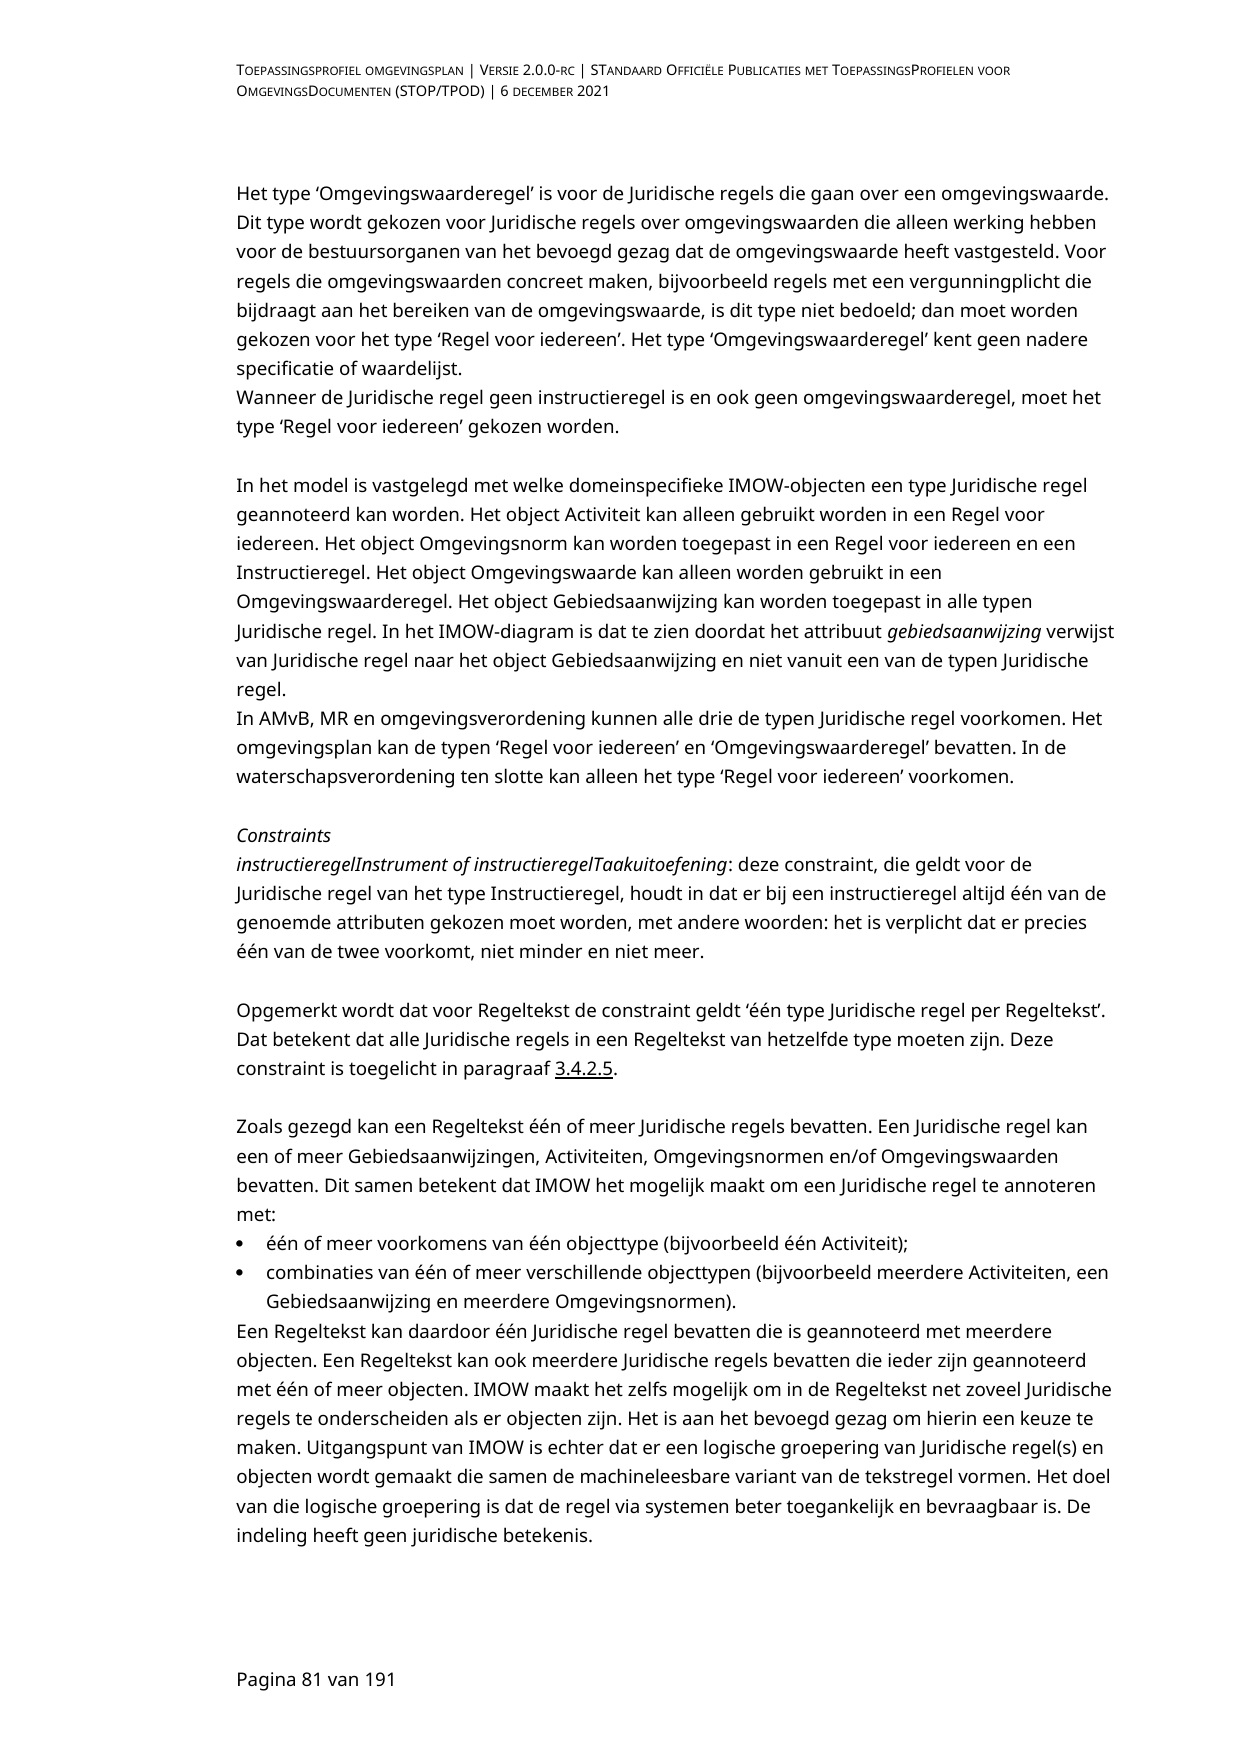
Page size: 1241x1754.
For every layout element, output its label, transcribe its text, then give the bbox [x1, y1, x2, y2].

text Opgemerkt wordt dat voor Regeltekst de constraint geldt ‘één type Juridische regel per Regeltekst’. Dat betekent dat alle Juridische regels in een Regeltekst van hetzelfde type moeten zijn. Deze constraint is toegelicht in paragraaf 6.4.2.5. [236, 994, 1122, 1081]
text In het model is vastgelegd met welke domeinspecifieke IMOW-objecten een type Juridische regel geannoteerd kan worden. Het object Activiteit kan alleen gebruikt worden in een Regel voor iedereen. Het object Omgevingsnorm kan worden toegepast in een Regel voor iedereen en een Instructieregel. Het object Omgevingswaarde kan alleen worden gebruikt in een Omgevingswaarderegel. Het object Gebiedsaanwijzing kan worden toegepast in alle typen Juridische regel. In het IMOW-diagram is dat te zien doordat het attribuut gebiedsaanwijzing verwijst van Juridische regel naar het object Gebiedsaanwijzing en niet vanuit een van de typen Juridische regel. [236, 469, 1122, 702]
text In AMvB, MR en omgevingsverordening kunnen alle drie de typen Juridische regel voorkomen. Het omgevingsplan kan de typen ‘Regel voor iedereen’ en ‘Omgevingswaarderegel’ bevatten. In de waterschapsverordening ten slotte kan alleen het type ‘Regel voor iedereen’ voorkomen. [236, 702, 1122, 790]
text Constraints [236, 819, 1122, 848]
text instructieregelInstrument of instructieregelTaakuitoefening: deze constraint, die geldt voor de Juridische regel van het type Instructieregel, houdt in dat er bij een instructieregel altijd één van de genoemde attributen gekozen moet worden, met andere woorden: het is verplicht dat er precies één van de twee voorkomt, niet minder en niet meer. [236, 848, 1122, 965]
text Zoals gezegd kan een Regeltekst één of meer Juridische regels bevatten. Een Juridische regel kan een of meer Gebiedsaanwijzingen, Activiteiten, Omgevingsnormen en/of Omgevingswaarden bevatten. Dit samen betekent dat IMOW het mogelijk maakt om een Juridische regel te annoteren met: [236, 1111, 1122, 1227]
text Een Regeltekst kan daardoor één Juridische regel bevatten die is geannoteerd met meerdere objecten. Een Regeltekst kan ook meerdere Juridische regels bevatten die ieder zijn geannoteerd met één of meer objecten. IMOW maakt het zelfs mogelijk om in de Regeltekst net zoveel Juridische regels te onderscheiden als er objecten zijn. Het is aan het bevoegd gezag om hierin een keuze te maken. Uitgangspunt van IMOW is echter dat er een logische groepering van Juridische regel(s) en objecten wordt gemaakt die samen de machineleesbare variant van de tekstregel vormen. Het doel van die logische groepering is dat de regel via systemen beter toegankelijk en bevraagbaar is. De indeling heeft geen juridische betekenis. [236, 1315, 1122, 1548]
text één of meer voorkomens van één objecttype (bijvoorbeeld één Activiteit); [236, 1227, 1122, 1256]
text combinaties van één of meer verschillende objecttypen (bijvoorbeeld meerdere Activiteiten, een Gebiedsaanwijzing en meerdere Omgevingsnormen). [236, 1256, 1122, 1315]
text Het type ‘Omgevingswaarderegel’ is voor de Juridische regels die gaan over een omgevingswaarde. Dit type wordt gekozen voor Juridische regels over omgevingswaarden die alleen werking hebben voor de bestuursorganen van het bevoegd gezag dat de omgevingswaarde heeft vastgesteld. Voor regels die omgevingswaarden concreet maken, bijvoorbeeld regels met een vergunningplicht die bijdraagt aan het bereiken van de omgevingswaarde, is dit type niet bedoeld; dan moet worden gekozen voor het type ‘Regel voor iedereen’. Het type ‘Omgevingswaarderegel’ kent geen nadere specificatie of waardelijst. [236, 177, 1122, 381]
text Wanneer de Juridische regel geen instructieregel is en ook geen omgevingswaarderegel, moet het type ‘Regel voor iedereen’ gekozen worden. [236, 381, 1122, 440]
